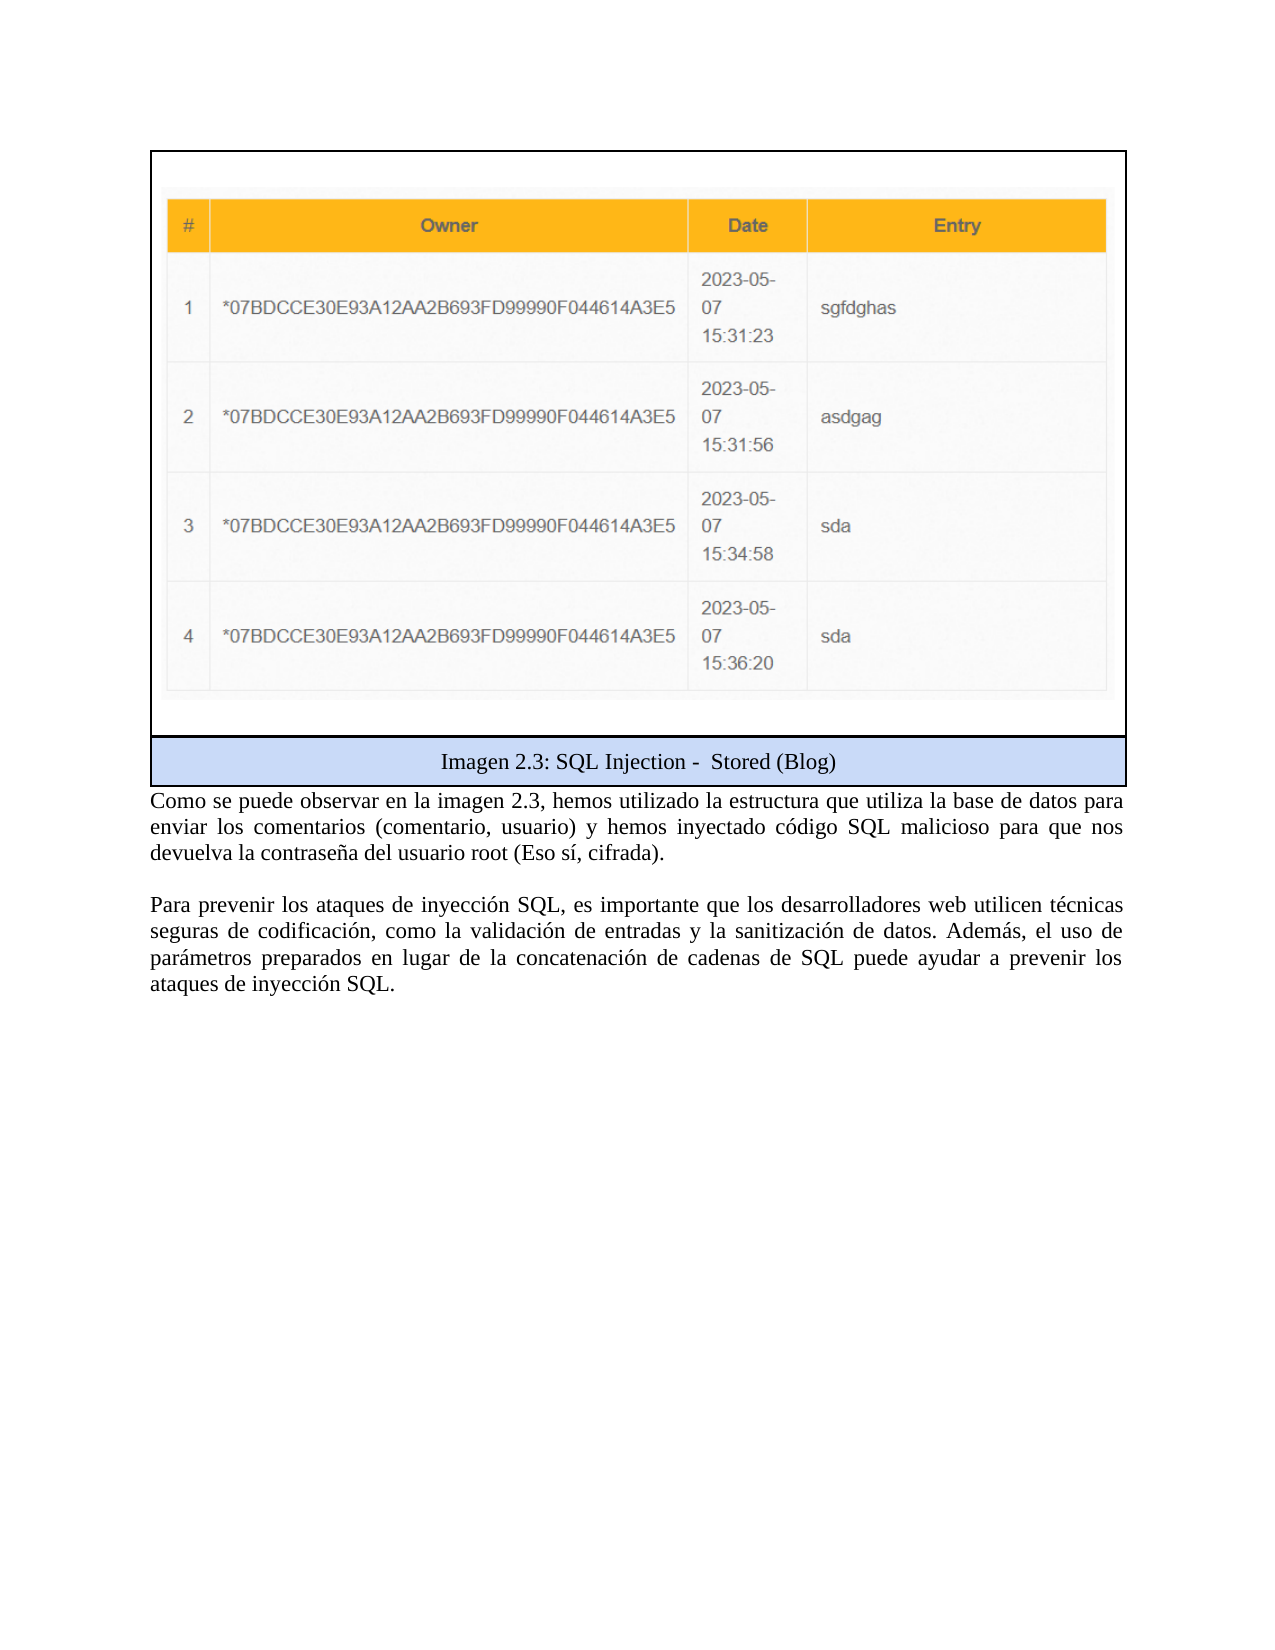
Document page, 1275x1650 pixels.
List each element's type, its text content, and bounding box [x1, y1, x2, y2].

table_cell Imagen 2.3: SQL Injection - Stored (Blog) [152, 738, 1125, 785]
text Para prevenir los ataques de inyección SQL, es importante que los desarrolladores web utilicen técnicas seguras de codificación, como la validación de entradas y la sanitización de datos. Además, el uso de parámetros preparados en lugar de la concatenación de cadenas de SQL puede ayudar a prevenir los ataques de inyección SQL. [150, 891, 1125, 996]
text Como se puede observar en la imagen 2.3, hemos utilizado la estructura que utiliza la base de datos para enviar los comentarios (comentario, usuario) y hemos inyectado código SQL malicioso para que nos devuelva la contraseña del usuario root (Eso sí, cifrada). [150, 787, 1125, 866]
picture [161, 187, 1115, 700]
table_cell [152, 152, 1125, 735]
